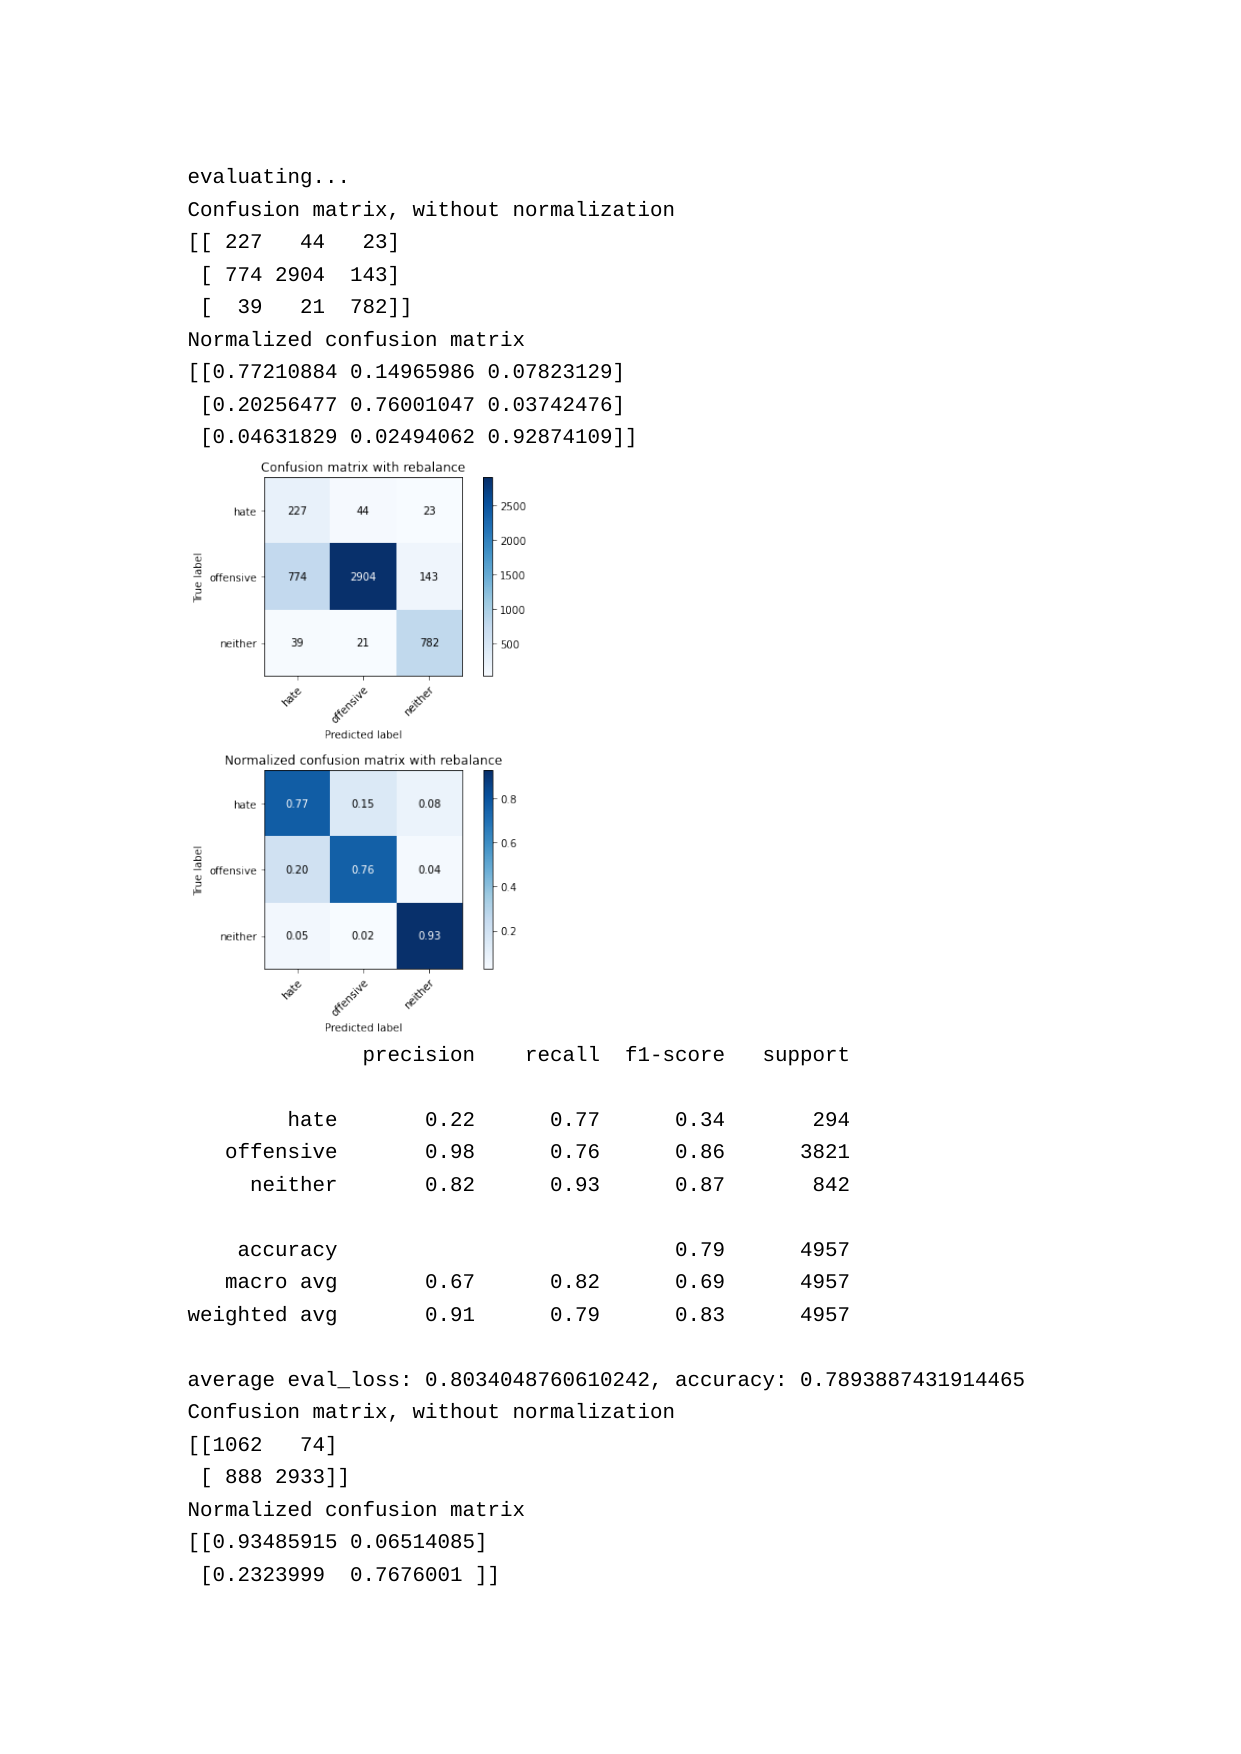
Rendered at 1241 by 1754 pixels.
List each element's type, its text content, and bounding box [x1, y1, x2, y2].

text [[1062 74] [187, 1429, 1053, 1462]
text neither 0.82 0.93 0.87 842 [187, 1169, 1053, 1202]
text [0.20256477 0.76001047 0.03742476] [187, 389, 1053, 422]
text [ 888 2933]] [187, 1462, 1053, 1494]
text [ 774 2904 143] [187, 259, 1053, 292]
text Normalized confusion matrix [187, 1494, 1053, 1527]
text [[0.93485915 0.06514085] [187, 1527, 1053, 1559]
text weighted avg 0.91 0.79 0.83 4957 [187, 1299, 1053, 1332]
text precision recall f1-score support [187, 1039, 1053, 1072]
text [[0.77210884 0.14965986 0.07823129] [187, 357, 1053, 389]
text evaluating... [187, 162, 1053, 194]
text macro avg 0.67 0.82 0.69 4957 [187, 1267, 1053, 1299]
text [ 39 21 782]] [187, 292, 1053, 324]
text Confusion matrix, without normalization [187, 194, 1053, 227]
text accuracy 0.79 4957 [187, 1234, 1053, 1267]
picture [187, 454, 533, 1040]
text Normalized confusion matrix [187, 324, 1053, 357]
text [0.04631829 0.02494062 0.92874109]] [187, 422, 1053, 454]
text hate 0.22 0.77 0.34 294 [187, 1104, 1053, 1137]
text [[ 227 44 23] [187, 227, 1053, 259]
text Confusion matrix, without normalization [187, 1397, 1053, 1429]
text offensive 0.98 0.76 0.86 3821 [187, 1137, 1053, 1169]
text [0.2323999 0.7676001 ]] [187, 1559, 1053, 1592]
text average eval_loss: 0.8034048760610242, accuracy: 0.7893887431914465 [187, 1364, 1053, 1397]
